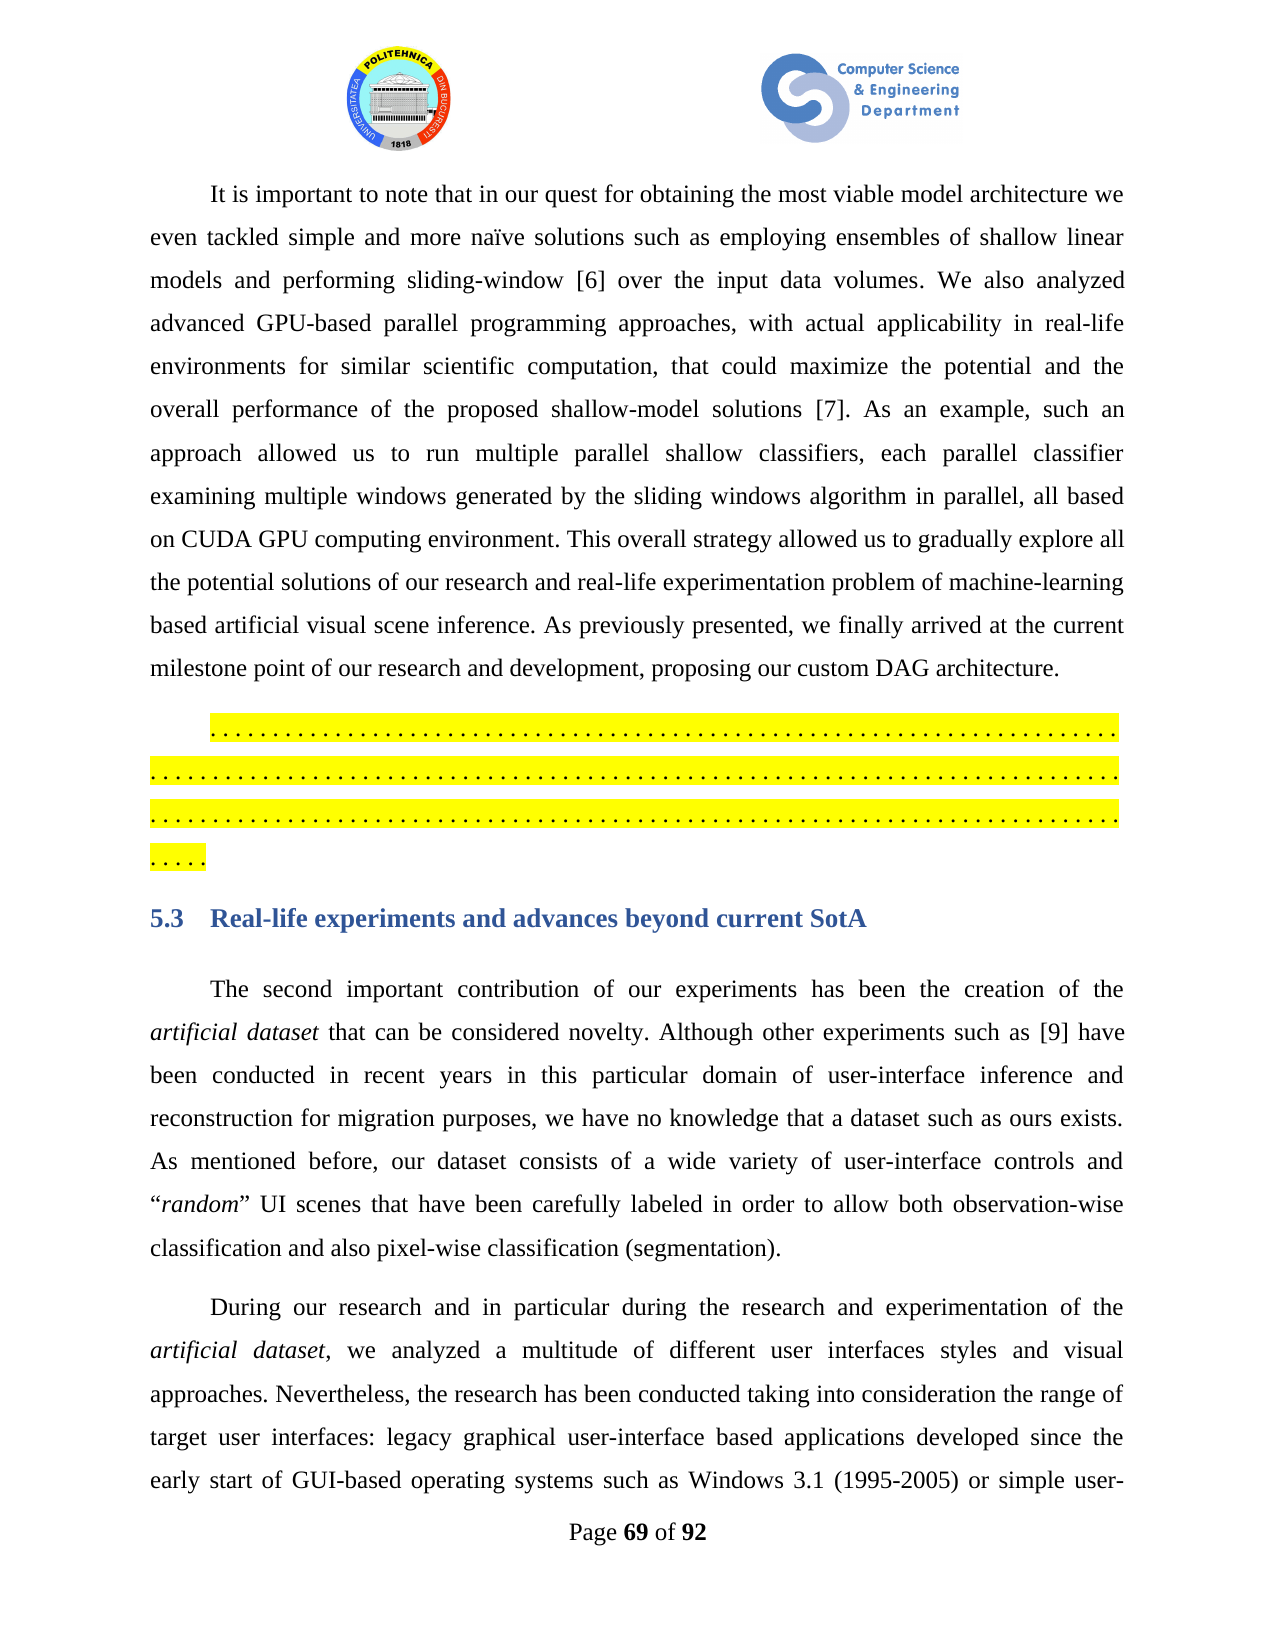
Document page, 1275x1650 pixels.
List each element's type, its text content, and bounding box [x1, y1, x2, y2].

picture [760, 53, 963, 144]
text . . . . . . . . . . . . . . . . . . . . . . . . . . . . . . . . . . . . . . . . . . . . . . . . . . . . . . . . . . . . . . . . . . . . . . . . . . . . . . . . . . . . . . . . . . . . . . . . . . . . . . . . . . . . . . . . . . . . . . . . . . . . . . . . . . . . . . . . . . . . . . . . . . . . . . . . . . . . . . . . . . . . . . . . . . . . . . . . . . . . . . . . . . . . . . . . . . . . . . . . . . . . . . . . . . . . . . . . . . . . . . . . . . . . . . . . . . [150, 713, 1125, 871]
text The second important contribution of our experiments has been the creation of the artificial dataset that can be considered novelty. Although other experiments such as have been conducted in recent years in this particular domain of user-interface inference and reconstruction for migration purposes, we have no knowledge that a dataset such as ours exists. As mentioned before, our dataset consists of a wide variety of user-interface controls and “random” UI scenes that have been carefully labeled in order to allow both observation-wise classification and also pixel-wise classification (segmentation). [150, 974, 1125, 1261]
subtitle Real-life experiments and advances beyond current SotA [150, 902, 1125, 933]
picture [346, 46, 451, 151]
text It is important to note that in our quest for obtaining the most viable model architecture we even tackled simple and more naïve solutions such as employing ensembles of shallow linear models and performing sliding-window over the input data volumes. We also analyzed advanced GPU-based parallel programming approaches, with actual applicability in real-life environments for similar scientific computation, that could maximize the potential and the overall performance of the proposed shallow-model solutions . As an example, such an approach allowed us to run multiple parallel shallow classifiers, each parallel classifier examining multiple windows generated by the sliding windows algorithm in parallel, all based on CUDA GPU computing environment. This overall strategy allowed us to gradually explore all the potential solutions of our research and real-life experimentation problem of machine-learning based artificial visual scene inference. As previously presented, we finally arrived at the current milestone point of our research and development, proposing our custom DAG architecture. [150, 179, 1125, 682]
